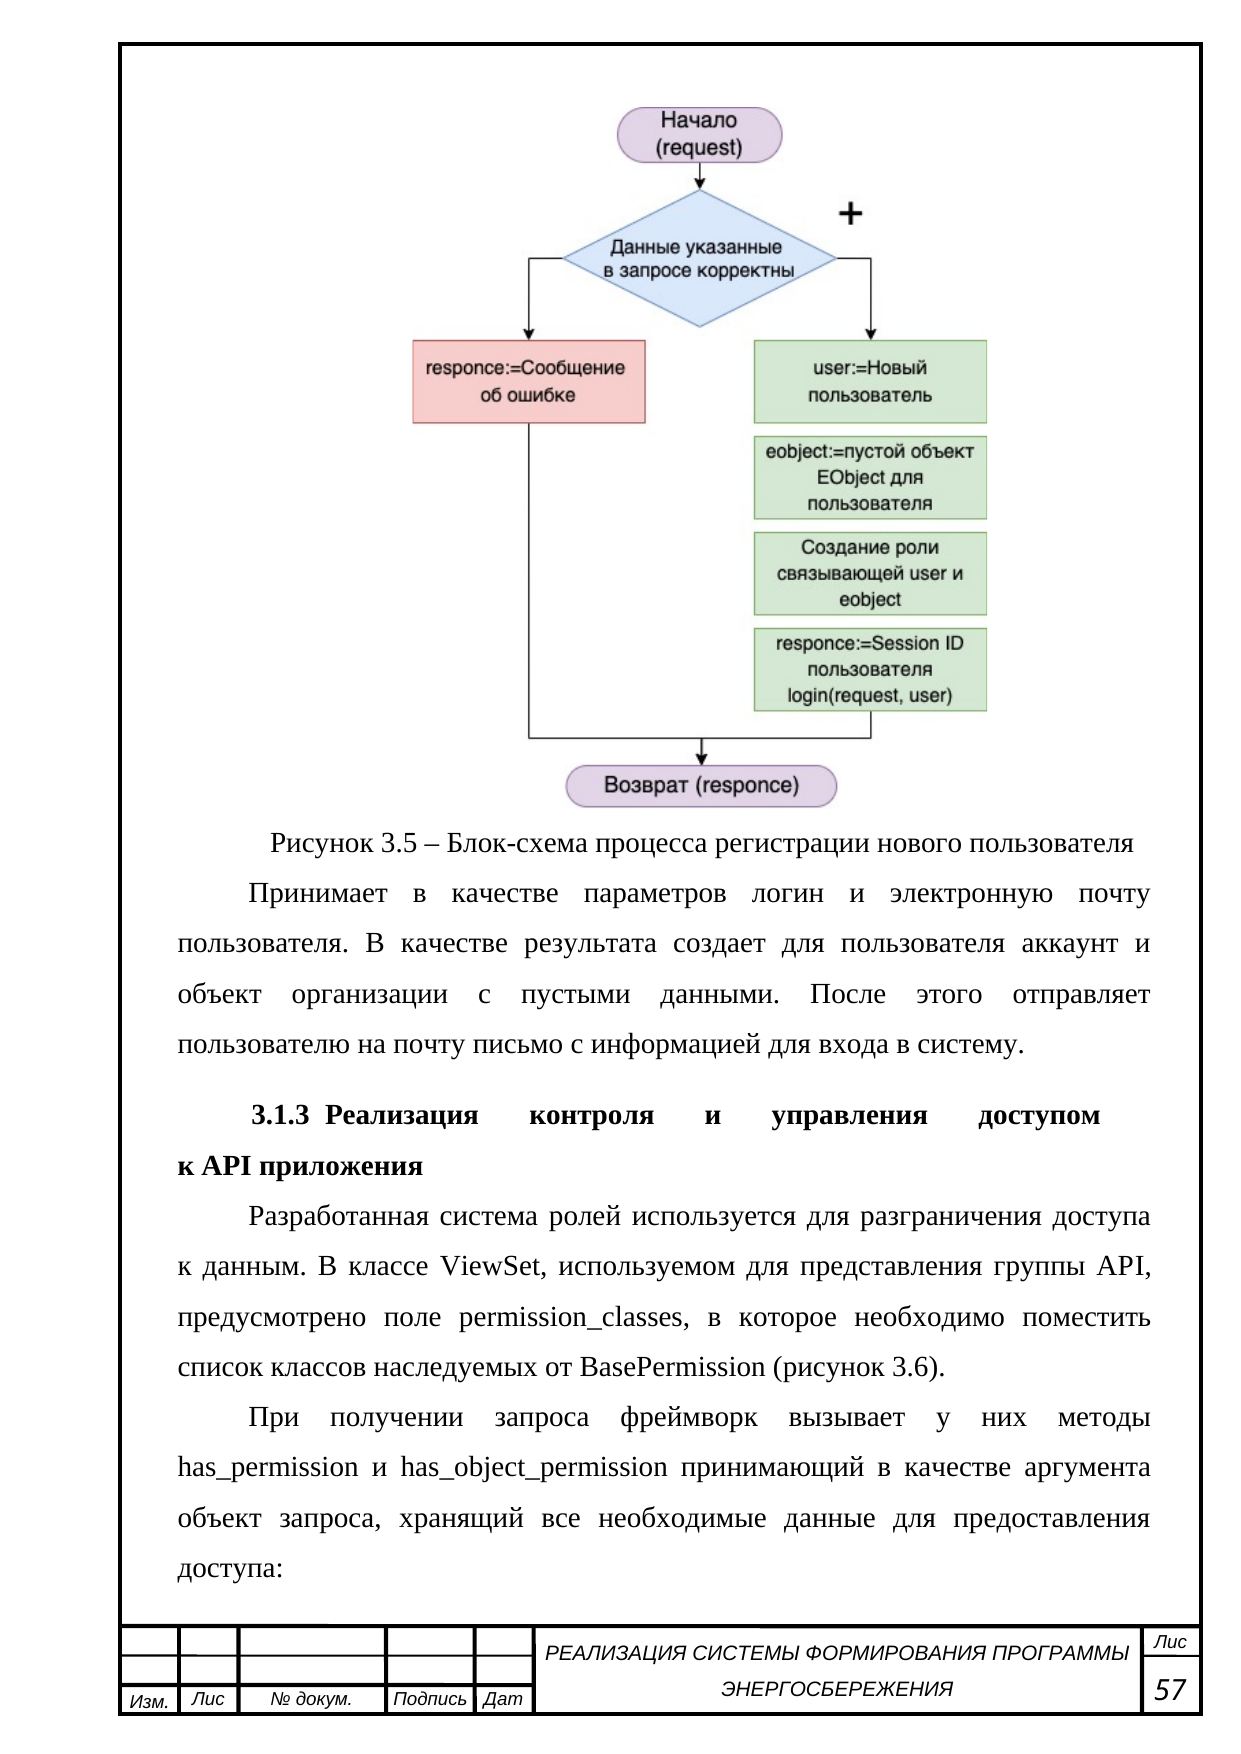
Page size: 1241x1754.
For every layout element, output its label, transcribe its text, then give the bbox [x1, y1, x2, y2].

text Рисунок 3.5 – Блок-схема процесса регистрации нового пользователя [252, 825, 1152, 858]
text Разработанная система ролей используется для разграничения доступа к данным. В классе ViewSet, используемом для представления группы API, предусмотрено поле permission_classes, в которое необходимо поместить список классов наследуемых от BasePermission (рисунок 3.6). [177, 1198, 1152, 1382]
text При получении запроса фреймворк вызывает у них методы has_permission и has_object_permission принимающий в качестве аргумента объект запроса, хранящий все необходимые данные для предоставления доступа: [177, 1399, 1152, 1584]
text Принимает в качестве параметров логин и электронную почту пользователя. В качестве результата создает для пользователя аккаунт и объект организации с пустыми данными. После этого отправляет пользователю на почту письмо с информацией для входа в систему. [177, 875, 1152, 1060]
picture [412, 107, 988, 809]
subtitle Реализация контроля и управления доступом к API приложения [177, 1097, 1152, 1181]
